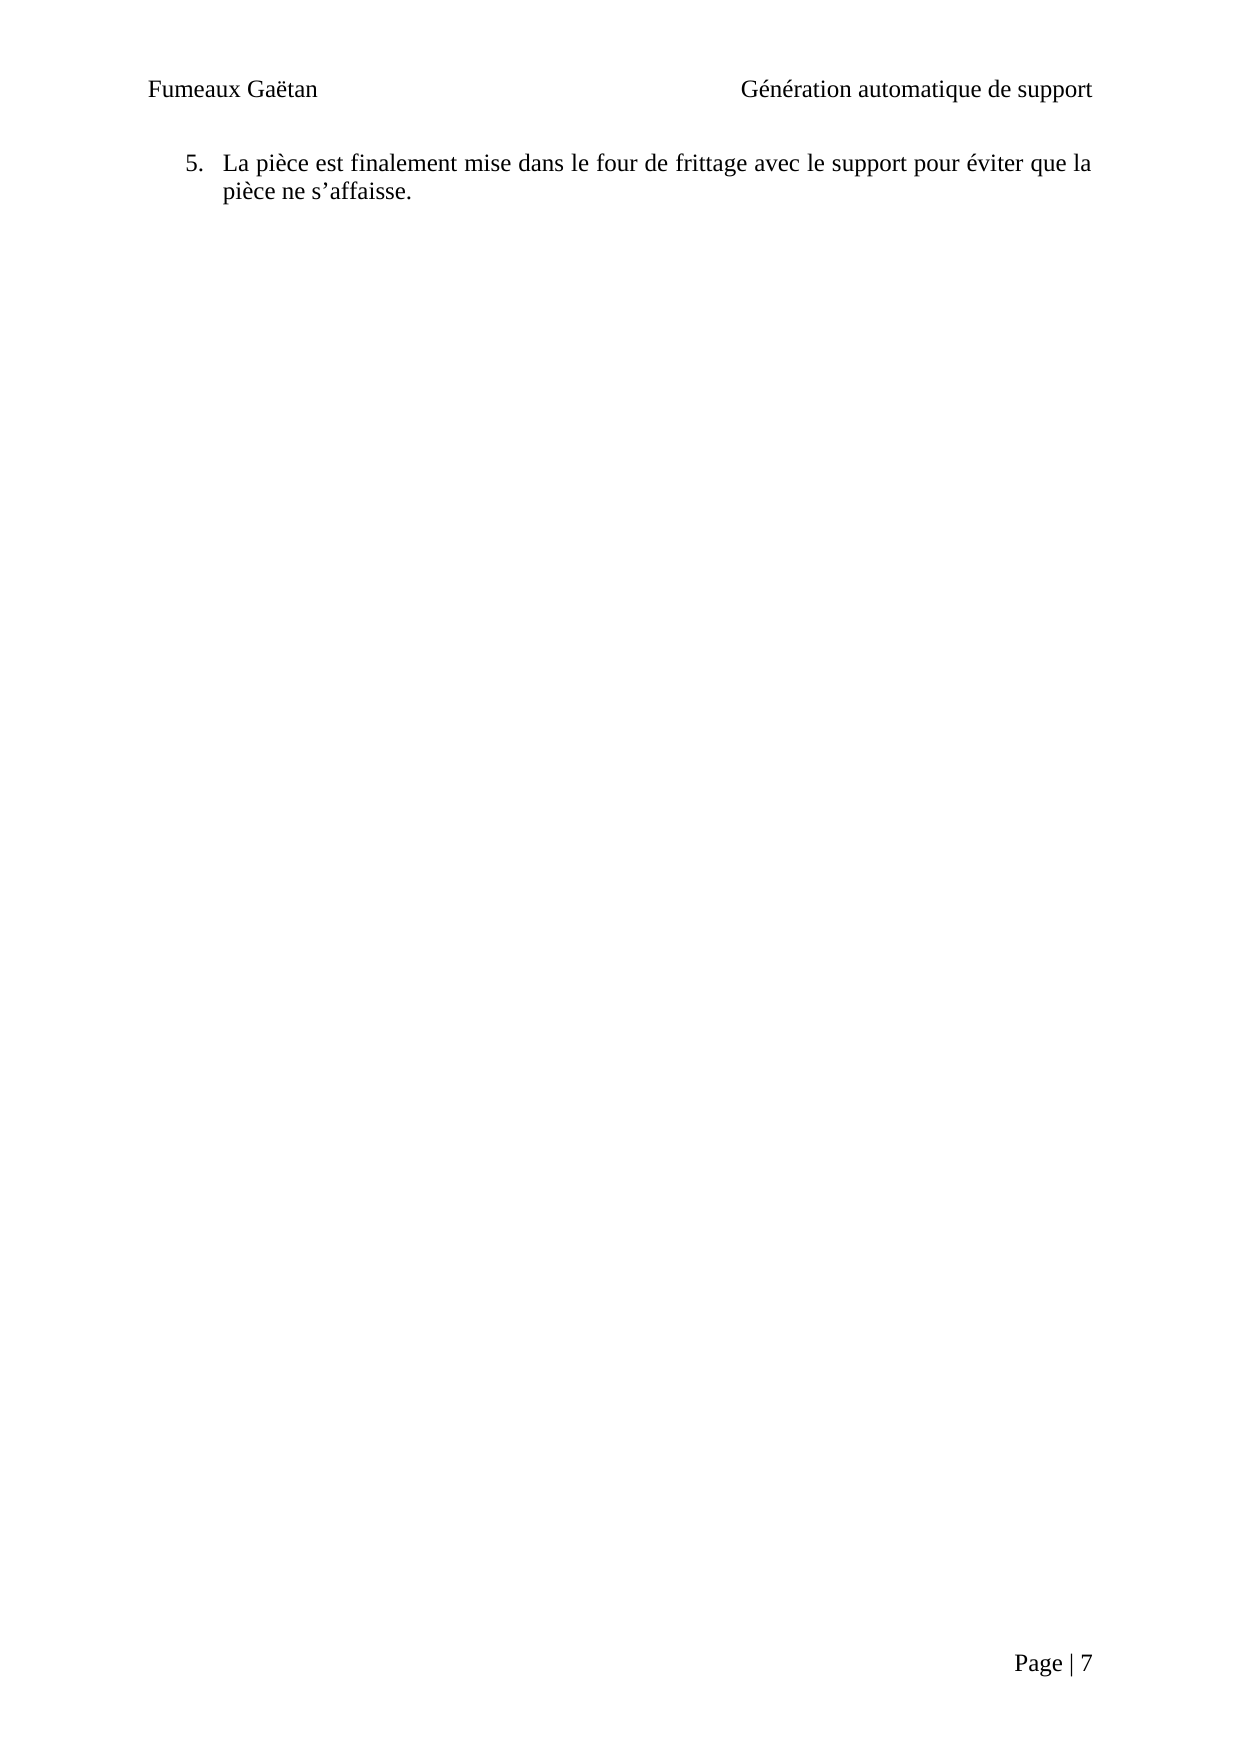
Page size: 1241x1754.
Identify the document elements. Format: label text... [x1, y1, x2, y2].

list La pièce est finalement mise dans le four de frittage avec le support pour éviter que la pièce ne s’affaisse. [185, 148, 1093, 205]
